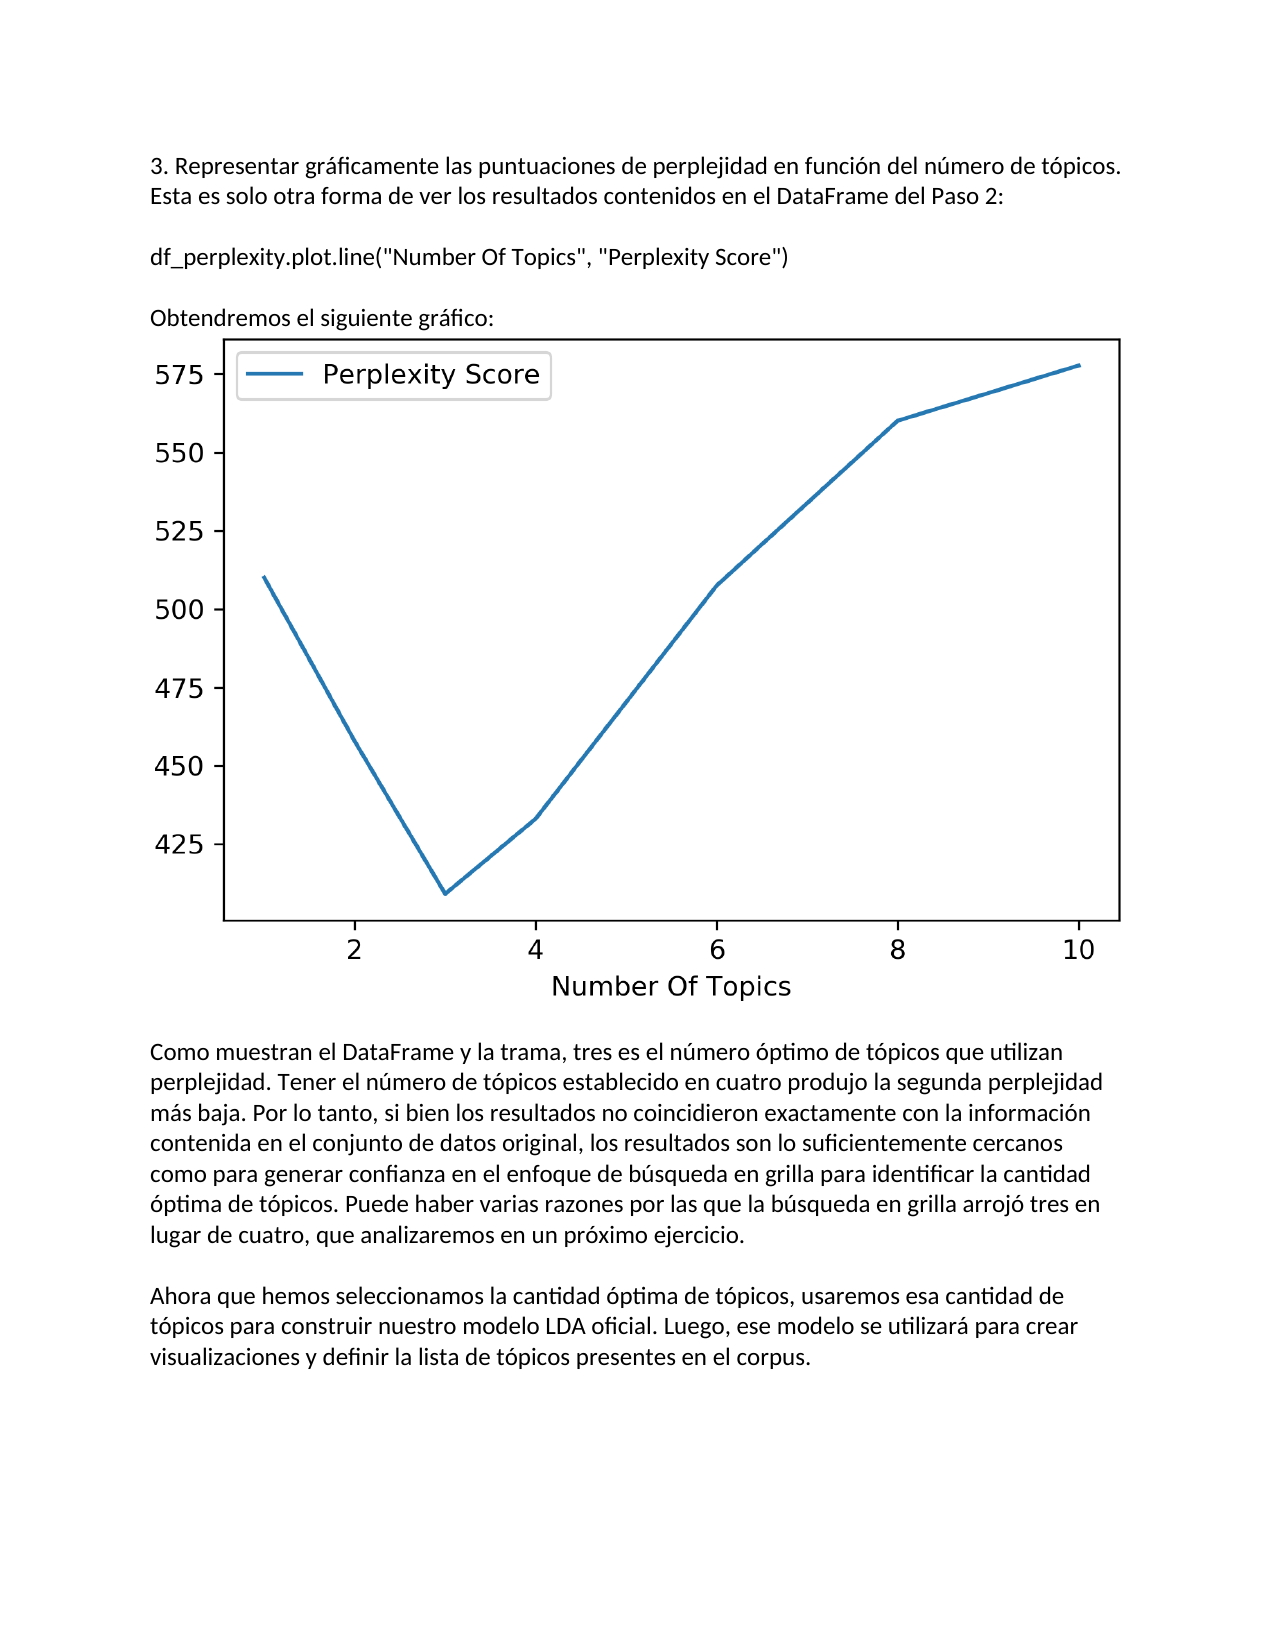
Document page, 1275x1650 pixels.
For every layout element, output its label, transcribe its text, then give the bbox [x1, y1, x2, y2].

text Ahora que hemos seleccionamos la cantidad óptima de tópicos, usaremos esa cantidad de tópicos para construir nuestro modelo LDA oficial. Luego, ese modelo se utilizará para crear visualizaciones y definir la lista de tópicos presentes en el corpus. [150, 1280, 1125, 1372]
text 3. Representar gráficamente las puntuaciones de perplejidad en función del número de tópicos. Esta es solo otra forma de ver los resultados contenidos en el DataFrame del Paso 2: [150, 150, 1125, 211]
text df_perplexity.plot.line("Number Of Topics", "Perplexity Score") [150, 242, 1125, 272]
text Como muestran el DataFrame y la trama, tres es el número óptimo de tópicos que utilizan perplejidad. Tener el número de tópicos establecido en cuatro produjo la segunda perplejidad más baja. Por lo tanto, si bien los resultados no coincidieron exactamente con la información contenida en el conjunto de datos original, los resultados son lo suficientemente cercanos como para generar confianza en el enfoque de búsqueda en grilla para identificar la cantidad óptima de tópicos. Puede haber varias razones por las que la búsqueda en grilla arrojó tres en lugar de cuatro, que analizaremos en un próximo ejercicio. [150, 1036, 1125, 1249]
text Obtendremos el siguiente gráfico: [150, 303, 1125, 333]
picture [150, 333, 1125, 1006]
